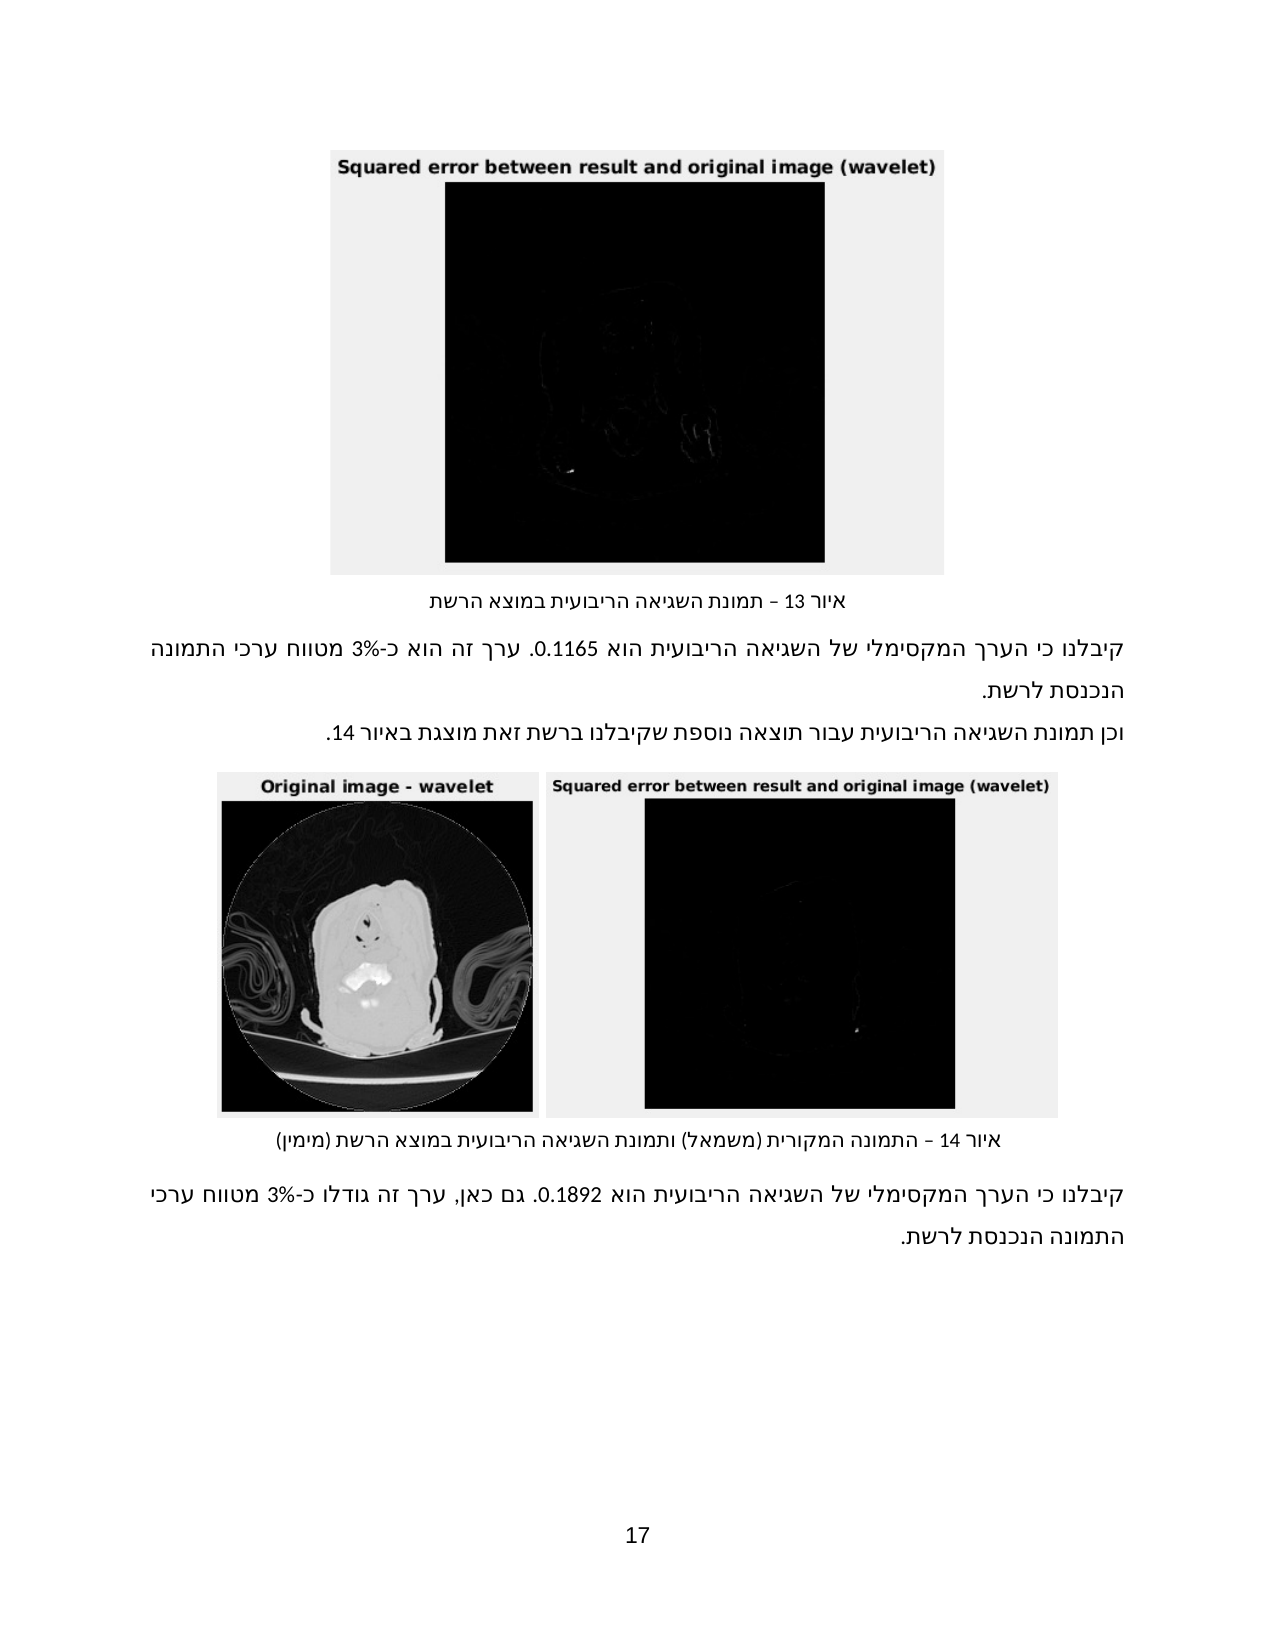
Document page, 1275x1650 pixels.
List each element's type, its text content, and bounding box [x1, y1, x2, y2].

picture [217, 772, 539, 1118]
text קיבלנו כי הערך המקסימלי של השגיאה הריבועית הוא 0.1165. ערך זה הוא כ-3% מטווח ערכי התמונה הנכנסת לרשת. [150, 634, 1125, 704]
text איור 13 – תמונת השגיאה הריבועית במוצא הרשת [150, 588, 1125, 614]
picture [546, 772, 1058, 1118]
text קיבלנו כי הערך המקסימלי של השגיאה הריבועית הוא 0.1892. גם כאן, ערך זה גודלו כ-3% מטווח ערכי התמונה הנכנסת לרשת. [150, 1180, 1125, 1250]
text וכן תמונת השגיאה הריבועית עבור תוצאה נוספת שקיבלנו ברשת זאת מוצגת באיור 14. [150, 718, 1125, 746]
picture [330, 150, 945, 575]
